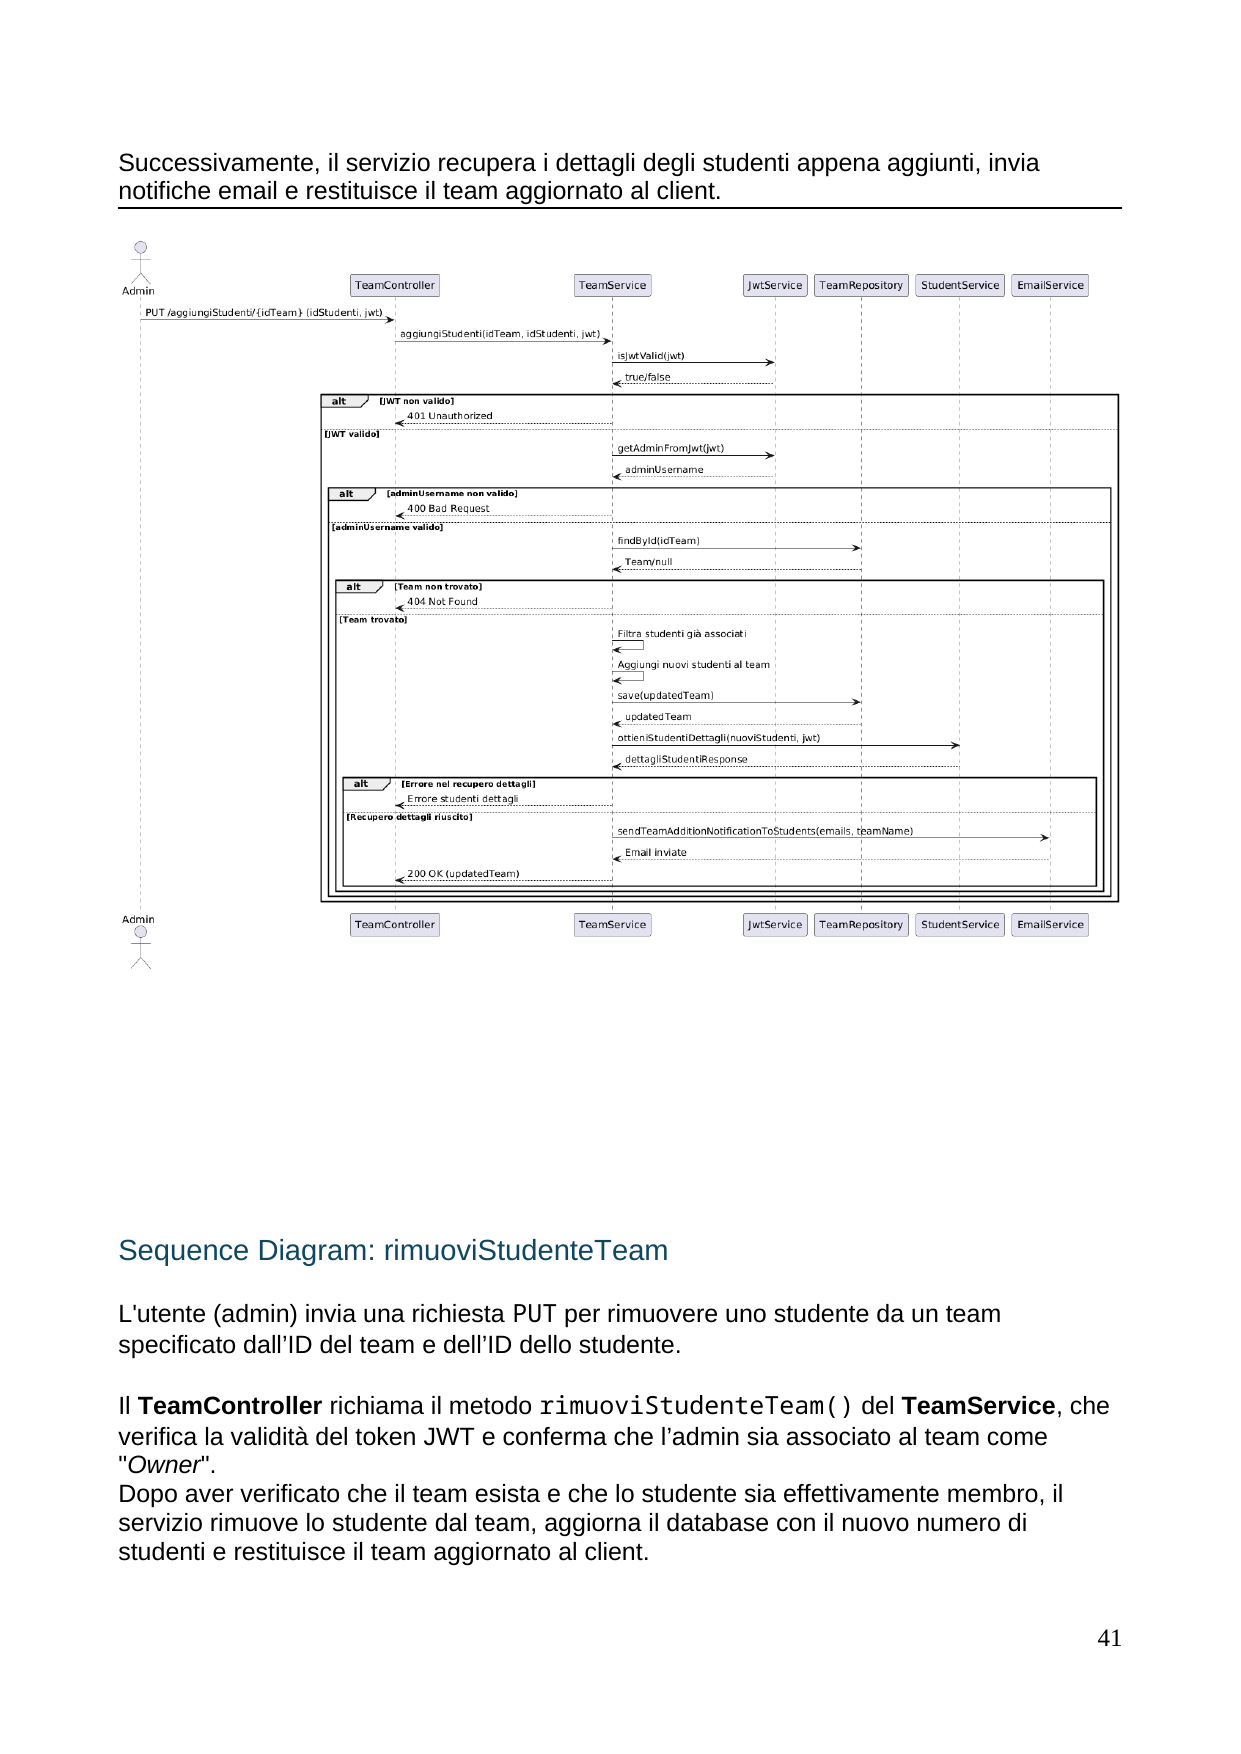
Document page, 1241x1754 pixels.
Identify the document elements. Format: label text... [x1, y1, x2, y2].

text Successivamente, il servizio recupera i dettagli degli studenti appena aggiunti, invia notifiche email e restituisce il team aggiornato al client. [118, 148, 1122, 207]
picture [118, 237, 1122, 972]
subtitle Sequence Diagram: rimuoviStudenteTeam [118, 1132, 1122, 1267]
text Il TeamController richiama il metodo rimuoviStudenteTeam() del TeamService, che verifica la validità del token JWT e conferma che l’admin sia associato al team come "Owner". Dopo aver verificato che il team esista e che lo studente sia effettivamente membro, il servizio rimuove lo studente dal team, aggiorna il database con il nuovo numero di studenti e restituisce il team aggiornato al client. [118, 1388, 1122, 1566]
text L'utente (admin) invia una richiesta PUT per rimuovere uno studente da un team specificato dall’ID del team e dell’ID dello studente. [118, 1296, 1122, 1358]
